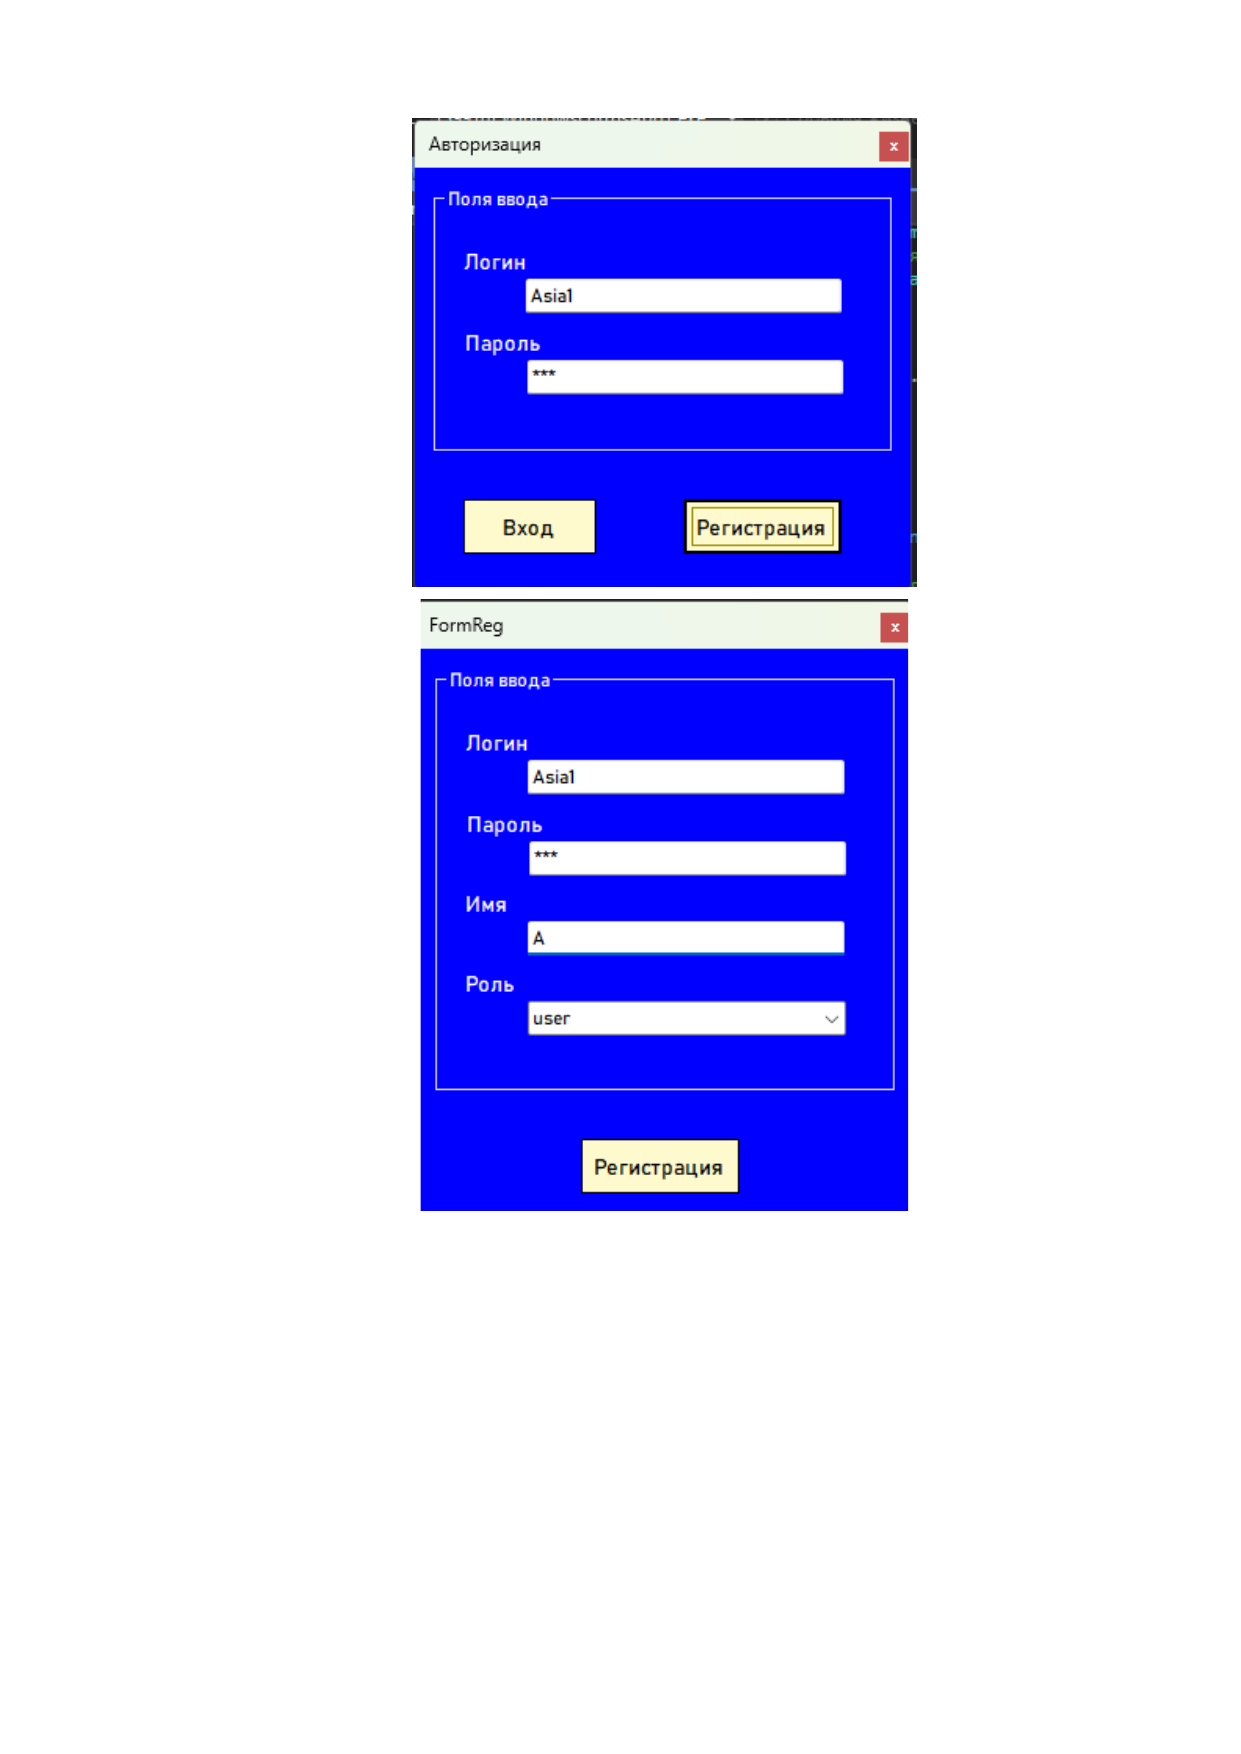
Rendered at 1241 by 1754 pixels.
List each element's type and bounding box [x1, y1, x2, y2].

picture [412, 118, 917, 587]
picture [420, 599, 909, 1211]
